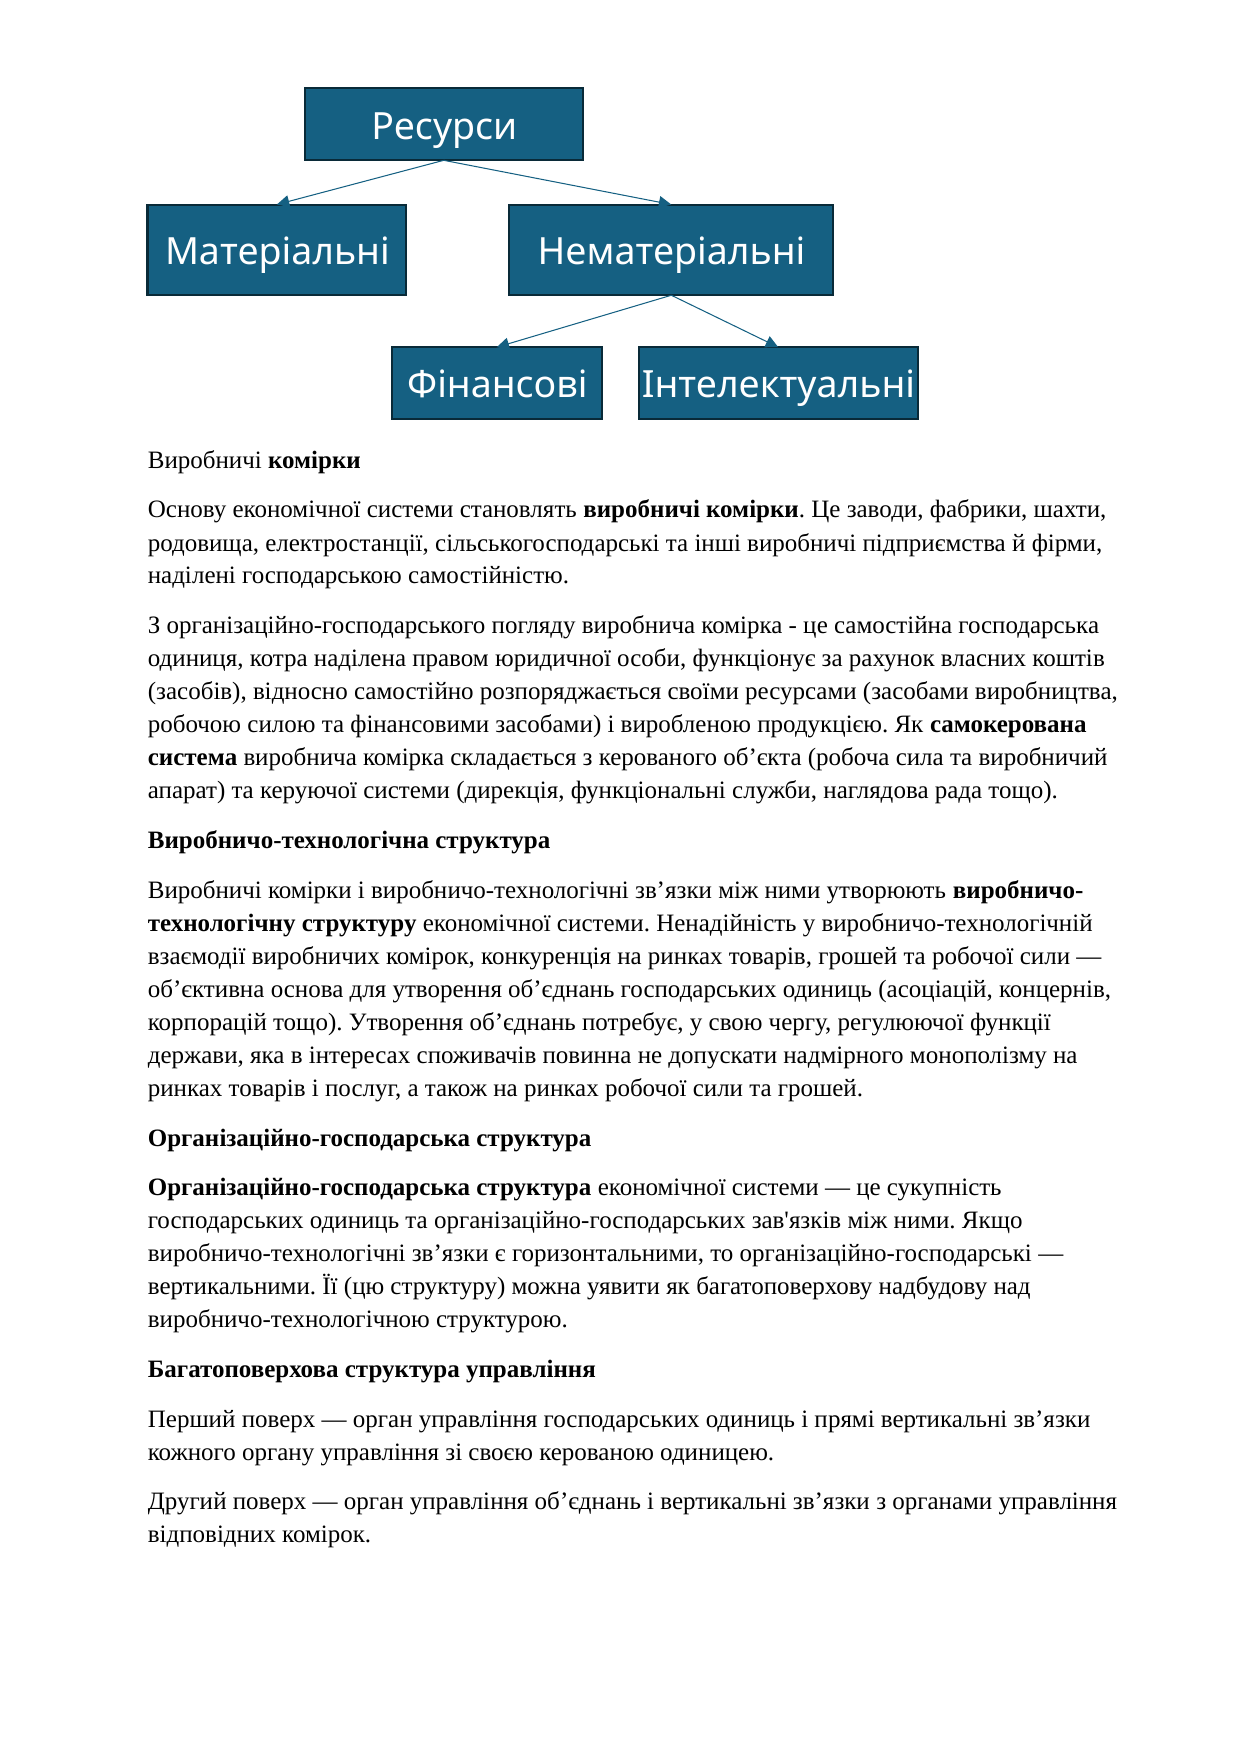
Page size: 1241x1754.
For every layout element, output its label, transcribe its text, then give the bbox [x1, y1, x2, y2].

text Багатоповерхова структура управління [148, 1354, 1152, 1383]
text Основу економічної системи становлять виробничі комірки. Це заводи, фабрики, шахти, родовища, електростанції, сільськогосподарські та інші виробничі підприємства й фірми, наділені господарською самостійністю. [148, 494, 1152, 589]
text Перший поверх — орган управління господарських одиниць і прямі вертикальні зв’язки кожного органу управління зі своєю керованою одиницею. [148, 1404, 1152, 1466]
text Виробничі комірки [148, 445, 1152, 474]
text Організаційно-господарська структура [148, 1123, 1152, 1151]
text З організаційно-господарського погляду виробнича комірка - це самостійна господарська одиниця, котра наділена правом юридичної особи, функціонує за рахунок власних коштів (засобів), відносно самостійно розпоряджається своїми ресурсами (засобами виробництва, робочою силою та фінансовими засобами) і виробленою продукцією. Як самокерована система виробнича комірка складається з керованого об’єкта (робоча сила та виробничий апарат) та керуючої системи (дирекція, функціональні служби, наглядова рада тощо). [148, 610, 1152, 804]
text Другий поверх — орган управління об’єднань і вертикальні зв’язки з органами управління відповідних комірок. [148, 1486, 1152, 1548]
text Виробничо-технологічна структура [148, 825, 1152, 854]
text Виробничі комірки і виробничо-технологічні зв’язки між ними утворюють виробничо-технологічну структуру економічної системи. Ненадійність у виробничо-технологічній взаємодії виробничих комірок, конкуренція на ринках товарів, грошей та робочої сили — об’єктивна основа для утворення об’єднань господарських одиниць (асоціацій, концернів, корпорацій тощо). Утворення об’єднань потребує, у свою чергу, регулюючої функції держави, яка в інтересах споживачів повинна не допускати надмірного монополізму на ринках товарів і послуг, а також на ринках робочої сили та грошей. [148, 875, 1152, 1102]
text Організаційно-господарська структура економічної системи — це сукупність господарських одиниць та організаційно-господарських зав'язків між ними. Якщо виробничо-технологічні зв’язки є горизонтальними, то організаційно-господарські — вертикальними. Її (цю структуру) можна уявити як багатоповерхову надбудову над виробничо-технологічною структурою. [148, 1172, 1152, 1333]
